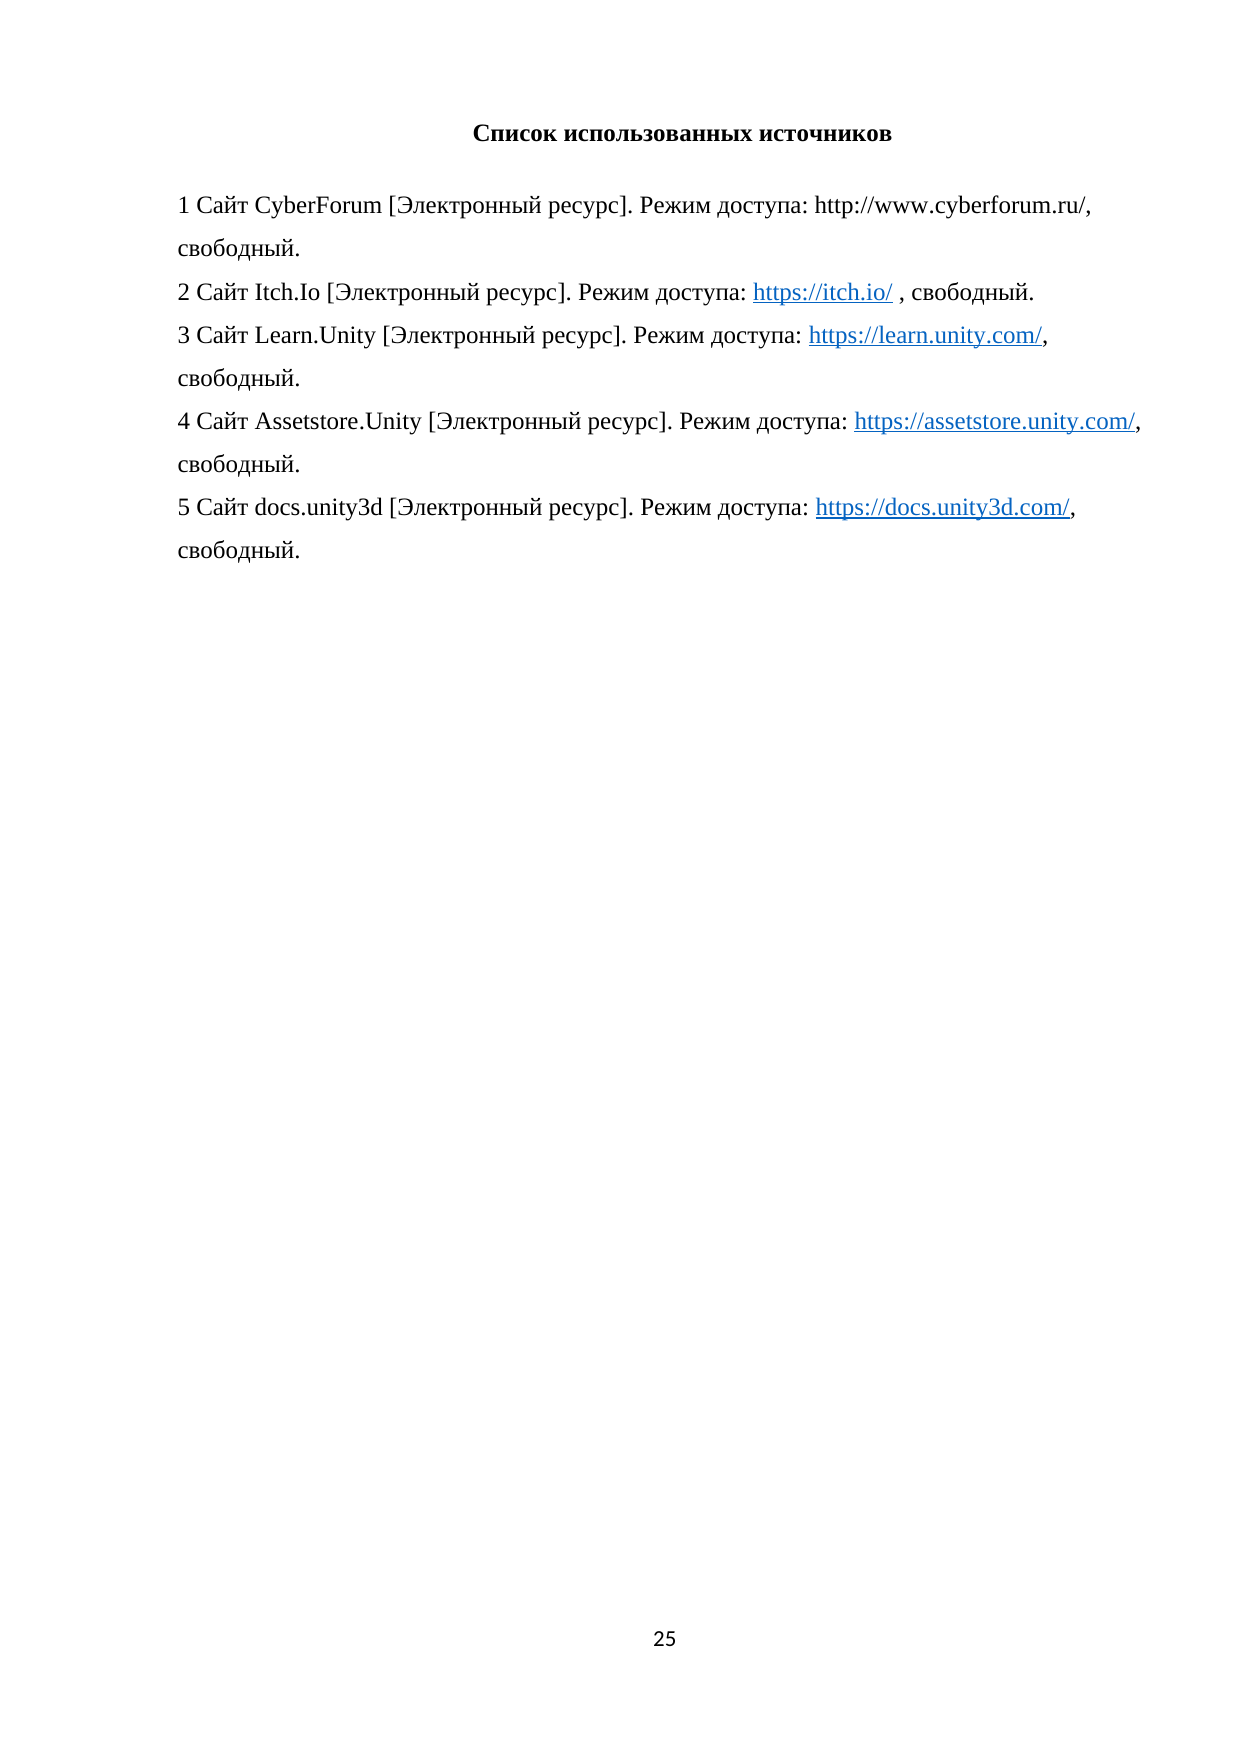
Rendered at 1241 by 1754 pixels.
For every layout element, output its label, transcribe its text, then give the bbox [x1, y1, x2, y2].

text 2 Сайт Itch.Io [Электронный ресурс]. Режим доступа: https://itch.io/ , свободный. [177, 277, 1152, 305]
text 3 Сайт Learn.Unity [Электронный ресурс]. Режим доступа: https://learn.unity.com/, свободный. [177, 320, 1152, 392]
text 1 Сайт CyberForum [Электронный ресурс]. Режим доступа: http://www.cyberforum.ru/, свободный. [177, 190, 1152, 262]
text Список использованных источников [400, 118, 1152, 147]
text 4 Сайт Assetstore.Unity [Электронный ресурс]. Режим доступа: https://assetstore.unity.com/, свободный. [177, 406, 1152, 478]
text 5 Сайт docs.unity3d [Электронный ресурс]. Режим доступа: https://docs.unity3d.com/, свободный. [177, 492, 1152, 564]
